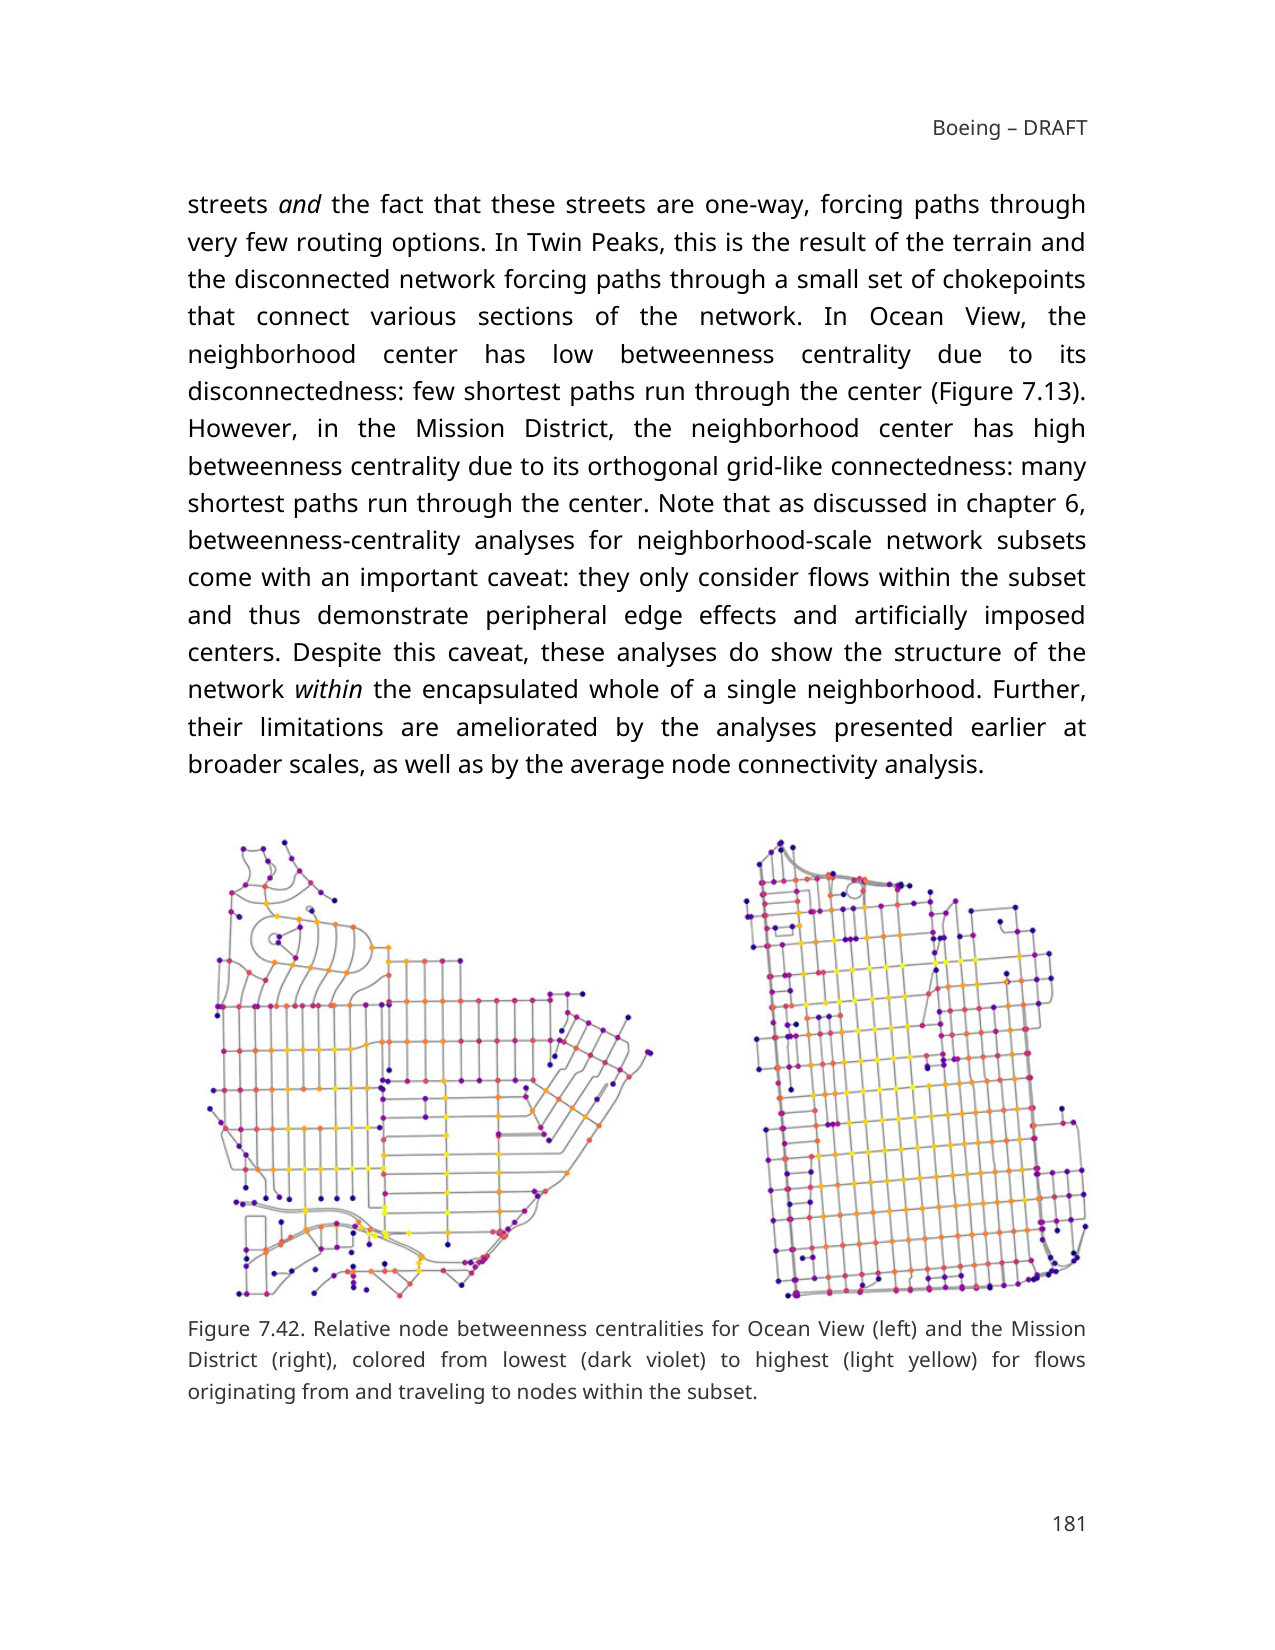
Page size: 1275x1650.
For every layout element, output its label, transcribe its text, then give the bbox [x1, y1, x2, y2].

picture [187, 834, 1092, 1314]
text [187, 187, 1087, 781]
